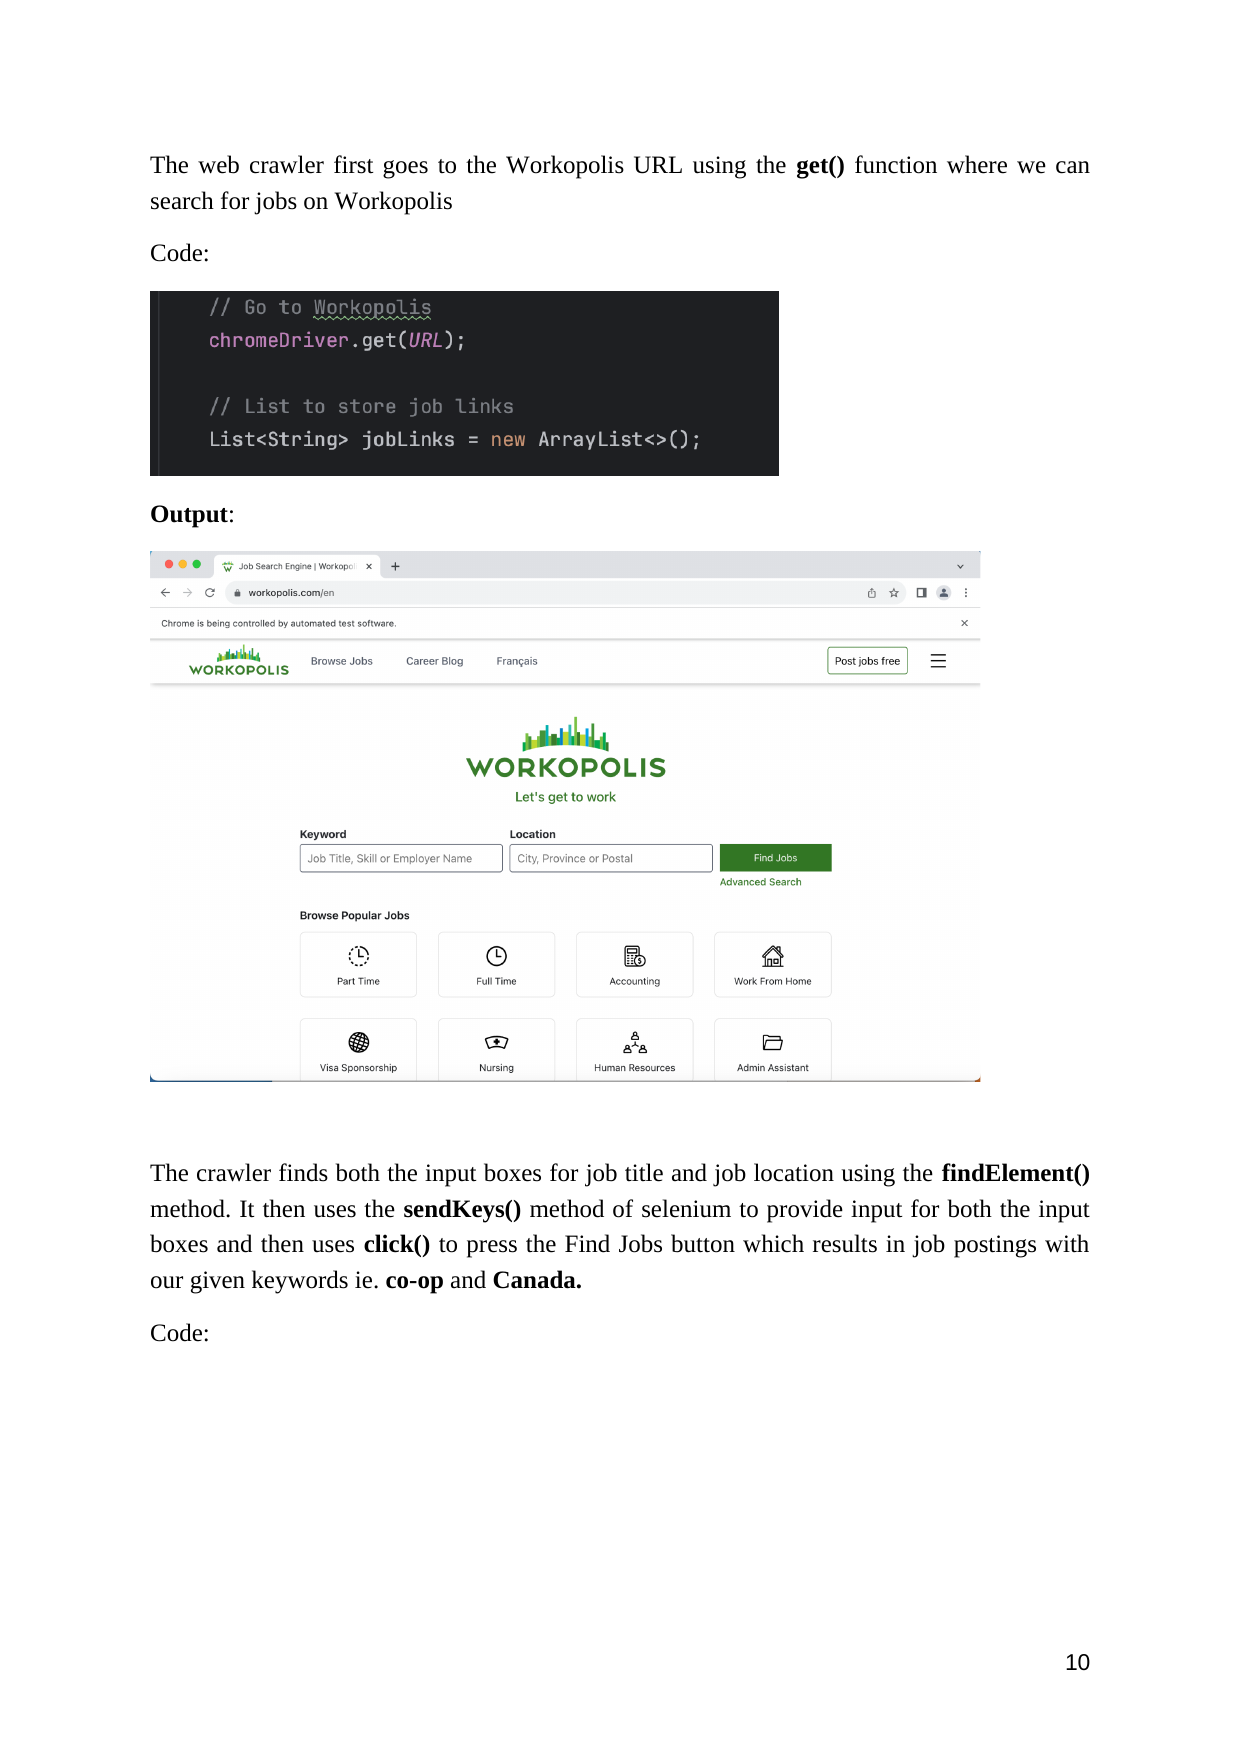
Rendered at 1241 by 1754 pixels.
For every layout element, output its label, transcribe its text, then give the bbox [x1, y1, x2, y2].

text Code: [150, 1318, 1090, 1347]
picture [150, 551, 981, 1082]
text The web crawler first goes to the Workopolis URL using the get() function where we can search for jobs on Workopolis [150, 150, 1090, 215]
picture [150, 291, 779, 476]
text Code: [150, 238, 1090, 267]
text The crawler finds both the input boxes for job title and job location using the findElement() method. It then uses the sendKeys() method of selenium to provide input for both the input boxes and then uses click() to press the Find Jobs button which results in job postings with our given keywords ie. co-op and Canada. [150, 1158, 1090, 1294]
text Output: [150, 499, 1090, 528]
